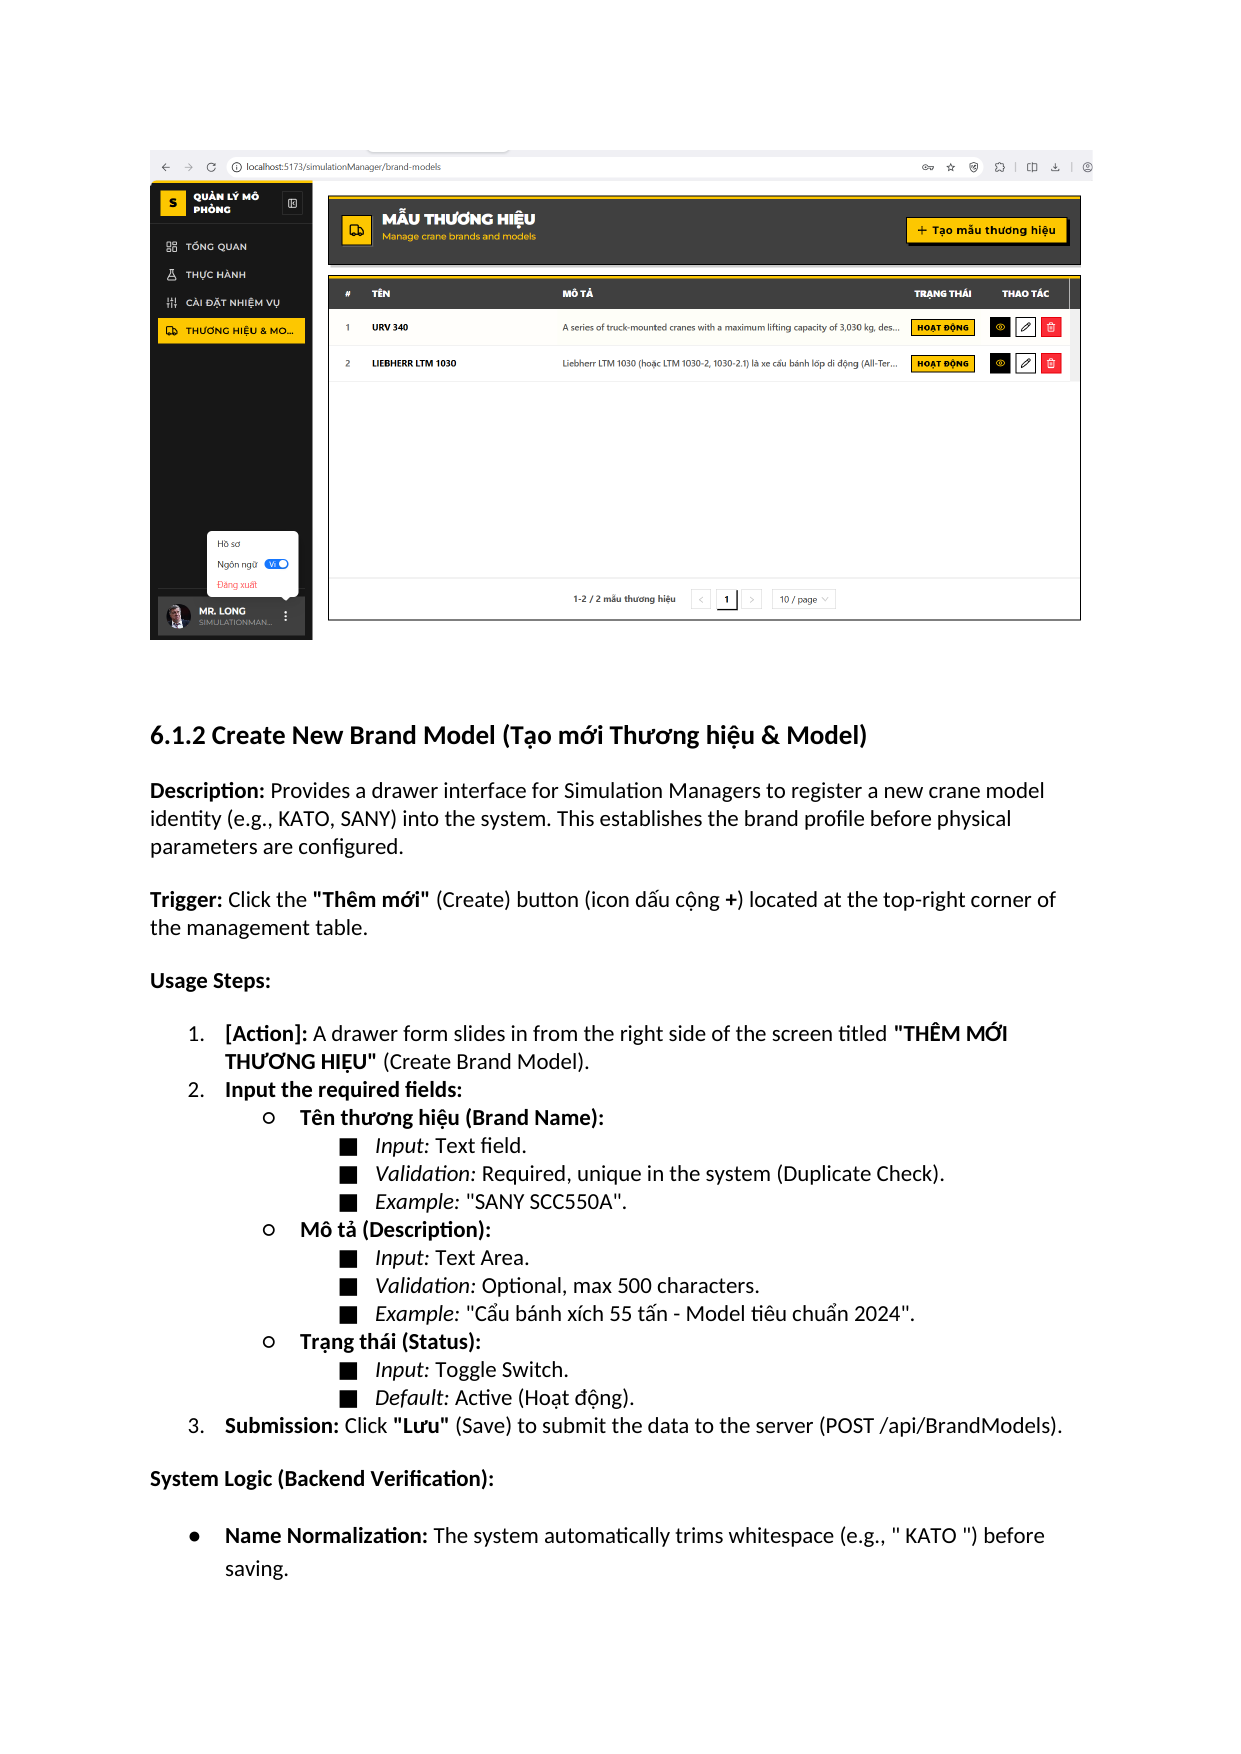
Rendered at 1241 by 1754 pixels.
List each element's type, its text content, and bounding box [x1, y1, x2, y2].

list Name Normalization: The system automatically trims whitespace (e.g., " KATO ") before saving. [187, 1521, 1093, 1582]
list Trạng thái (Status): [262, 1327, 1093, 1355]
list Validation: Optional, max 500 characters. [337, 1271, 1093, 1299]
list Example: "Cẩu bánh xích 55 tấn - Model tiêu chuẩn 2024". [337, 1299, 1093, 1327]
subtitle 6.1.2 Create New Brand Model (Tạo mới Thương hiệu & Model) [150, 718, 1093, 751]
list Mô tả (Description): [262, 1215, 1093, 1243]
list [Action]: A drawer form slides in from the right side of the screen titled "THÊM MỚI THƯƠNG HIỆU" (Create Brand Model). [187, 1019, 1093, 1075]
text Trigger: Click the "Thêm mới" (Create) button (icon dấu cộng +) located at the top-right corner of the management table. [150, 885, 1093, 941]
list Input: Toggle Switch. [337, 1355, 1093, 1383]
list Example: "SANY SCC550A". [337, 1187, 1093, 1215]
list Input: Text Area. [337, 1243, 1093, 1271]
list Validation: Required, unique in the system (Duplicate Check). [337, 1159, 1093, 1187]
list Tên thương hiệu (Brand Name): [262, 1103, 1093, 1131]
list Input: Text field. [337, 1131, 1093, 1159]
list Input the required fields: [187, 1075, 1093, 1103]
list Submission: Click "Lưu" (Save) to submit the data to the server (POST /api/BrandModels). [187, 1411, 1093, 1439]
list Default: Active (Hoạt động). [337, 1383, 1093, 1411]
text System Logic (Backend Verification): [150, 1464, 1093, 1492]
picture [150, 150, 1093, 640]
text Usage Steps: [150, 966, 1093, 994]
text Description: Provides a drawer interface for Simulation Managers to register a new crane model identity (e.g., KATO, SANY) into the system. This establishes the brand profile before physical parameters are configured. [150, 776, 1093, 860]
